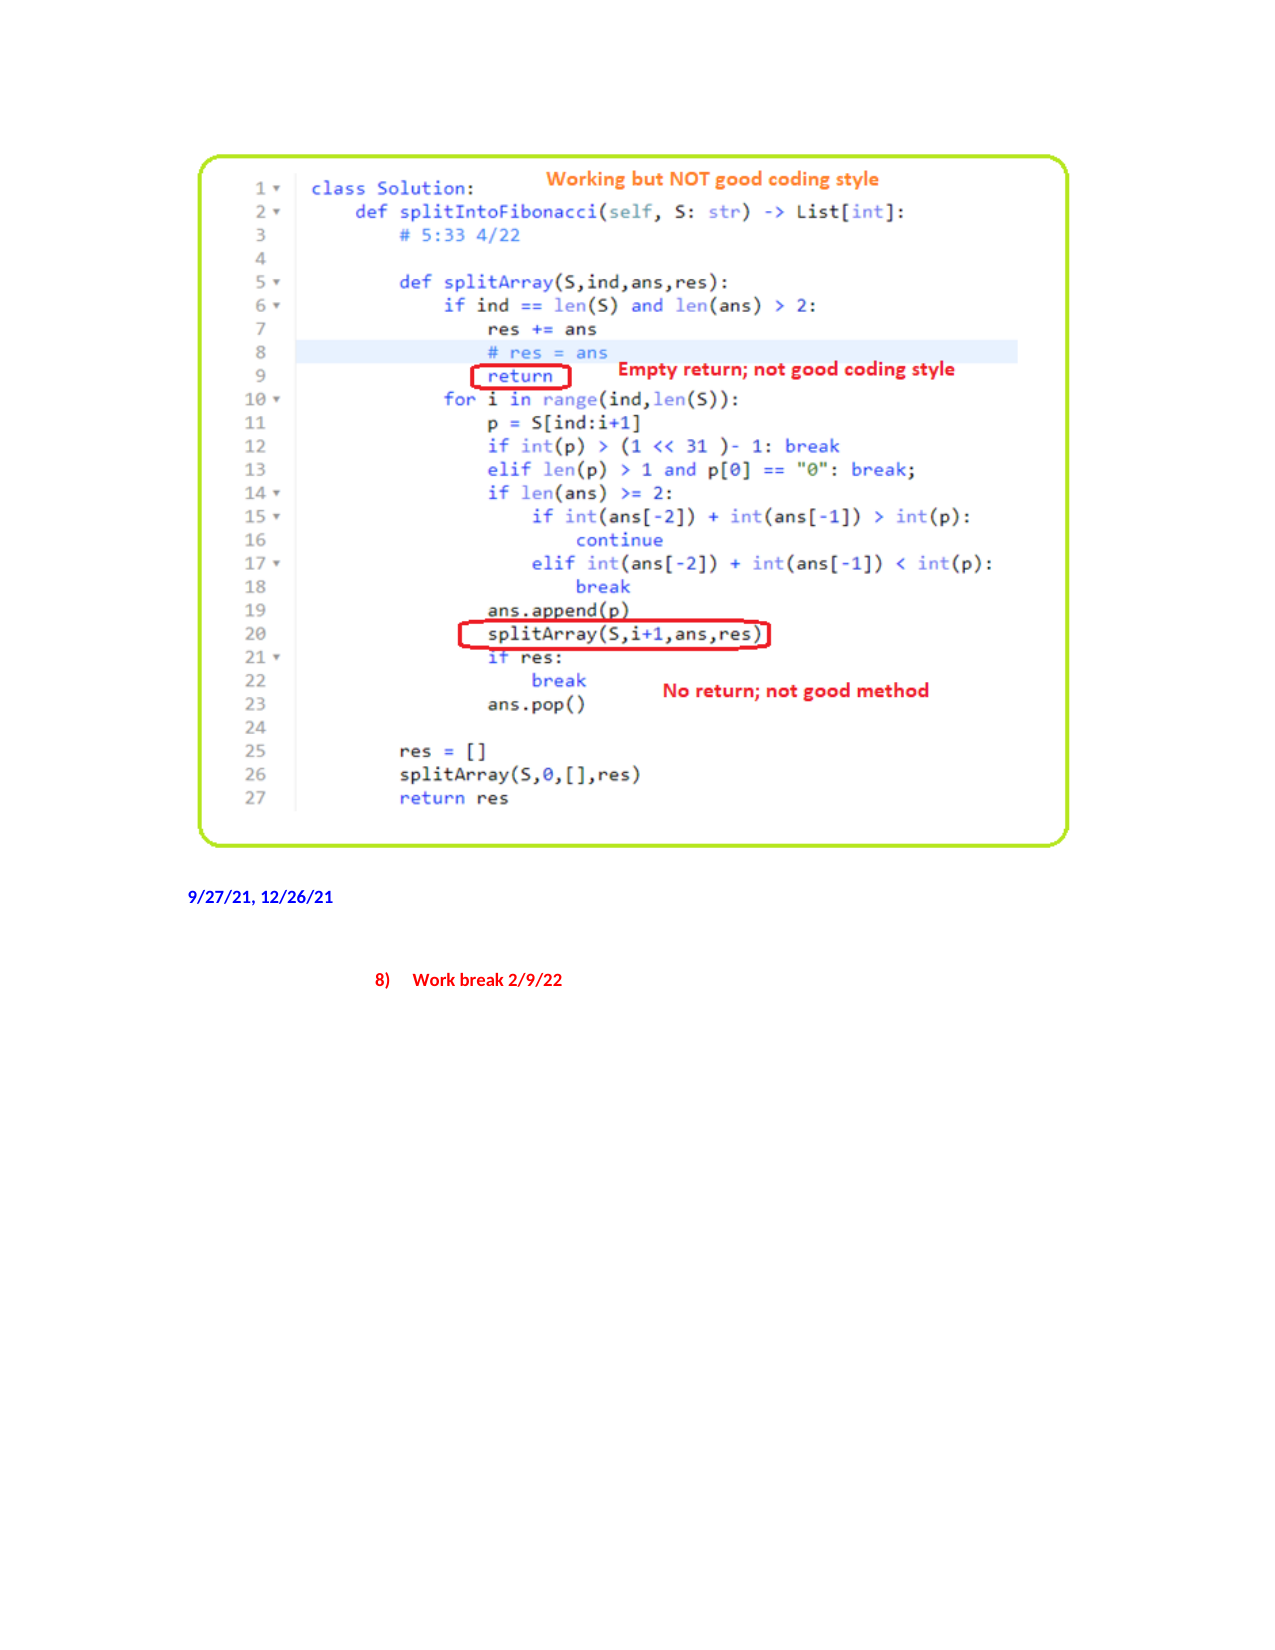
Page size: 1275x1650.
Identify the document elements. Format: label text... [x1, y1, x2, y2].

list Work break 2/9/22 [375, 968, 1087, 991]
text 9/27/21, 12/26/21 [187, 885, 1087, 908]
picture [187, 150, 1087, 867]
